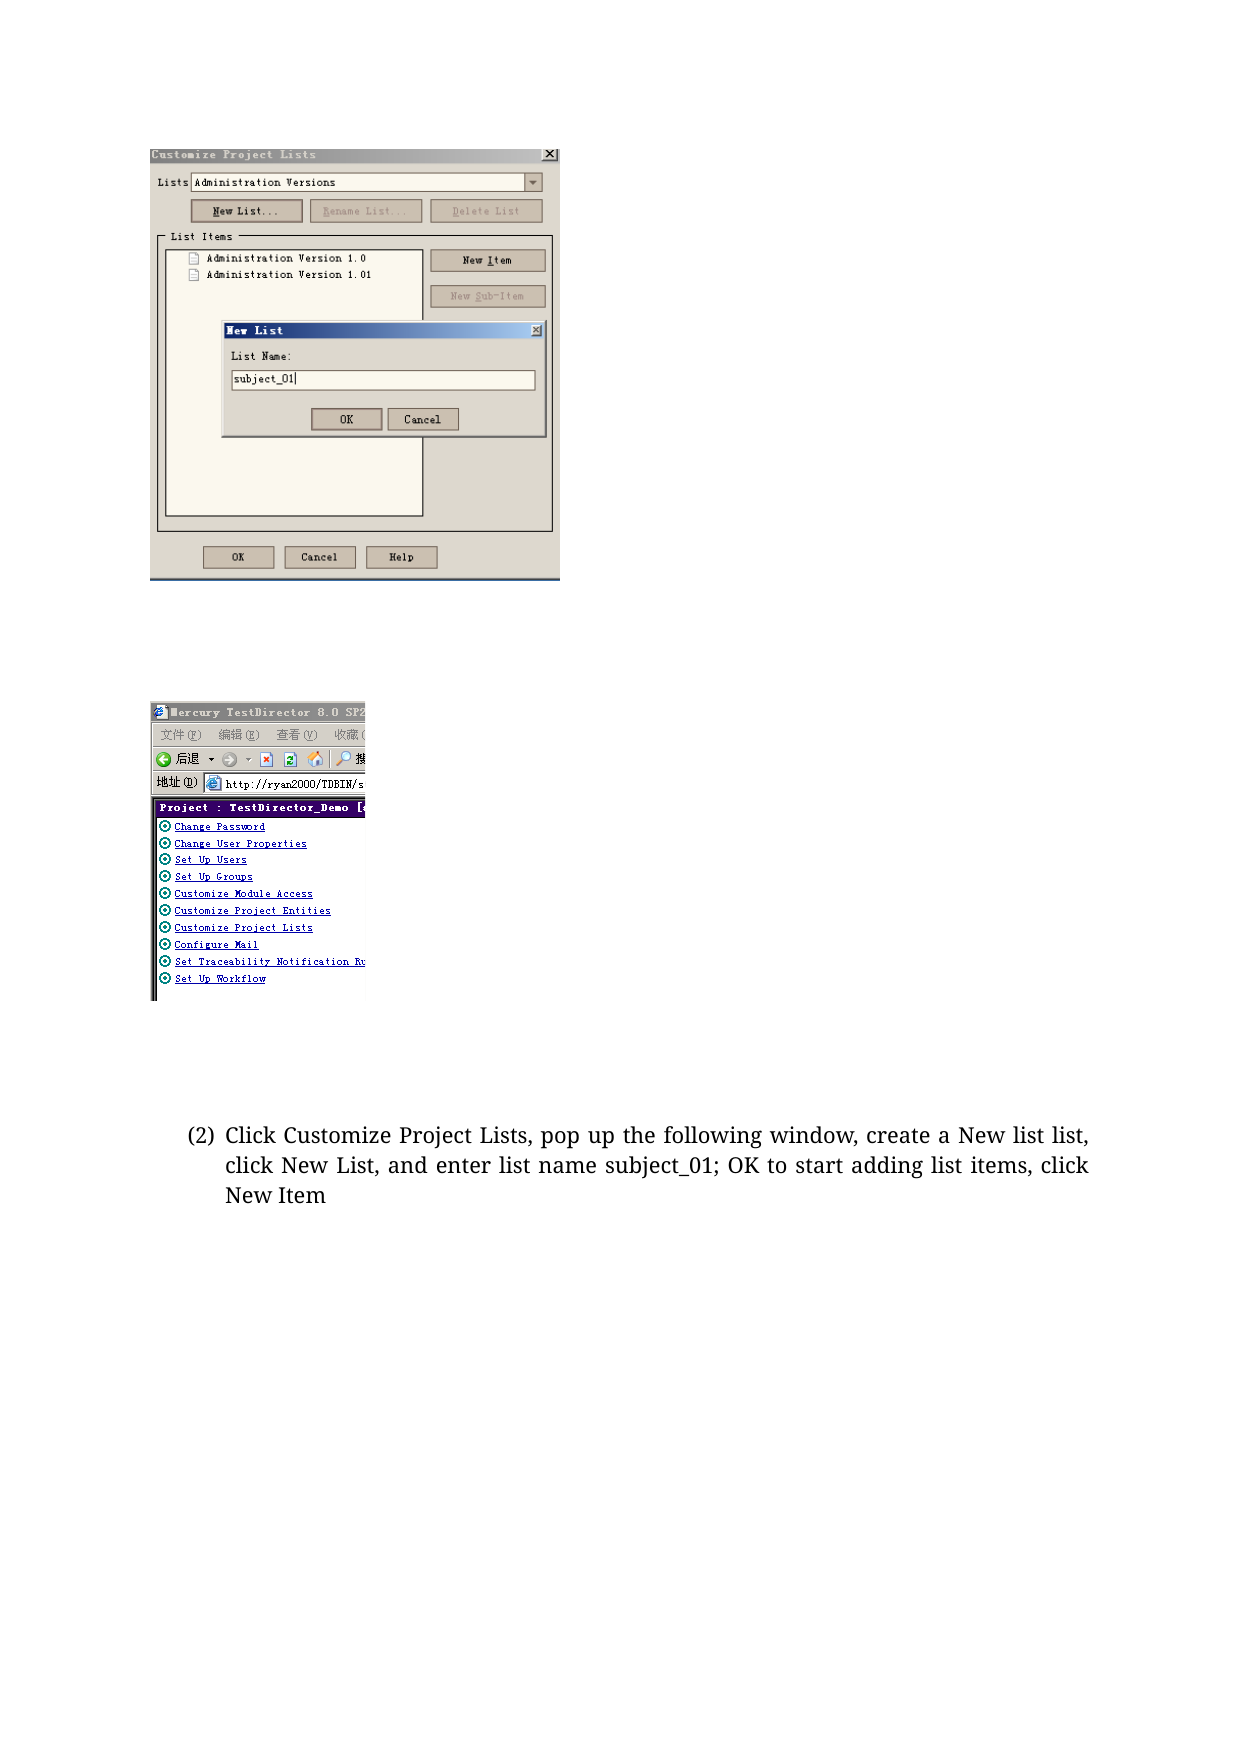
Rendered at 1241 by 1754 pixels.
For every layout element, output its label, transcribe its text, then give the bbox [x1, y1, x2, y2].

list Click Customize Project Lists, pop up the following window, create a New list list, click New List, and enter list name subject_01; OK to start adding list items, click New Item [187, 1120, 1090, 1209]
picture [150, 700, 365, 1001]
picture [150, 149, 560, 581]
